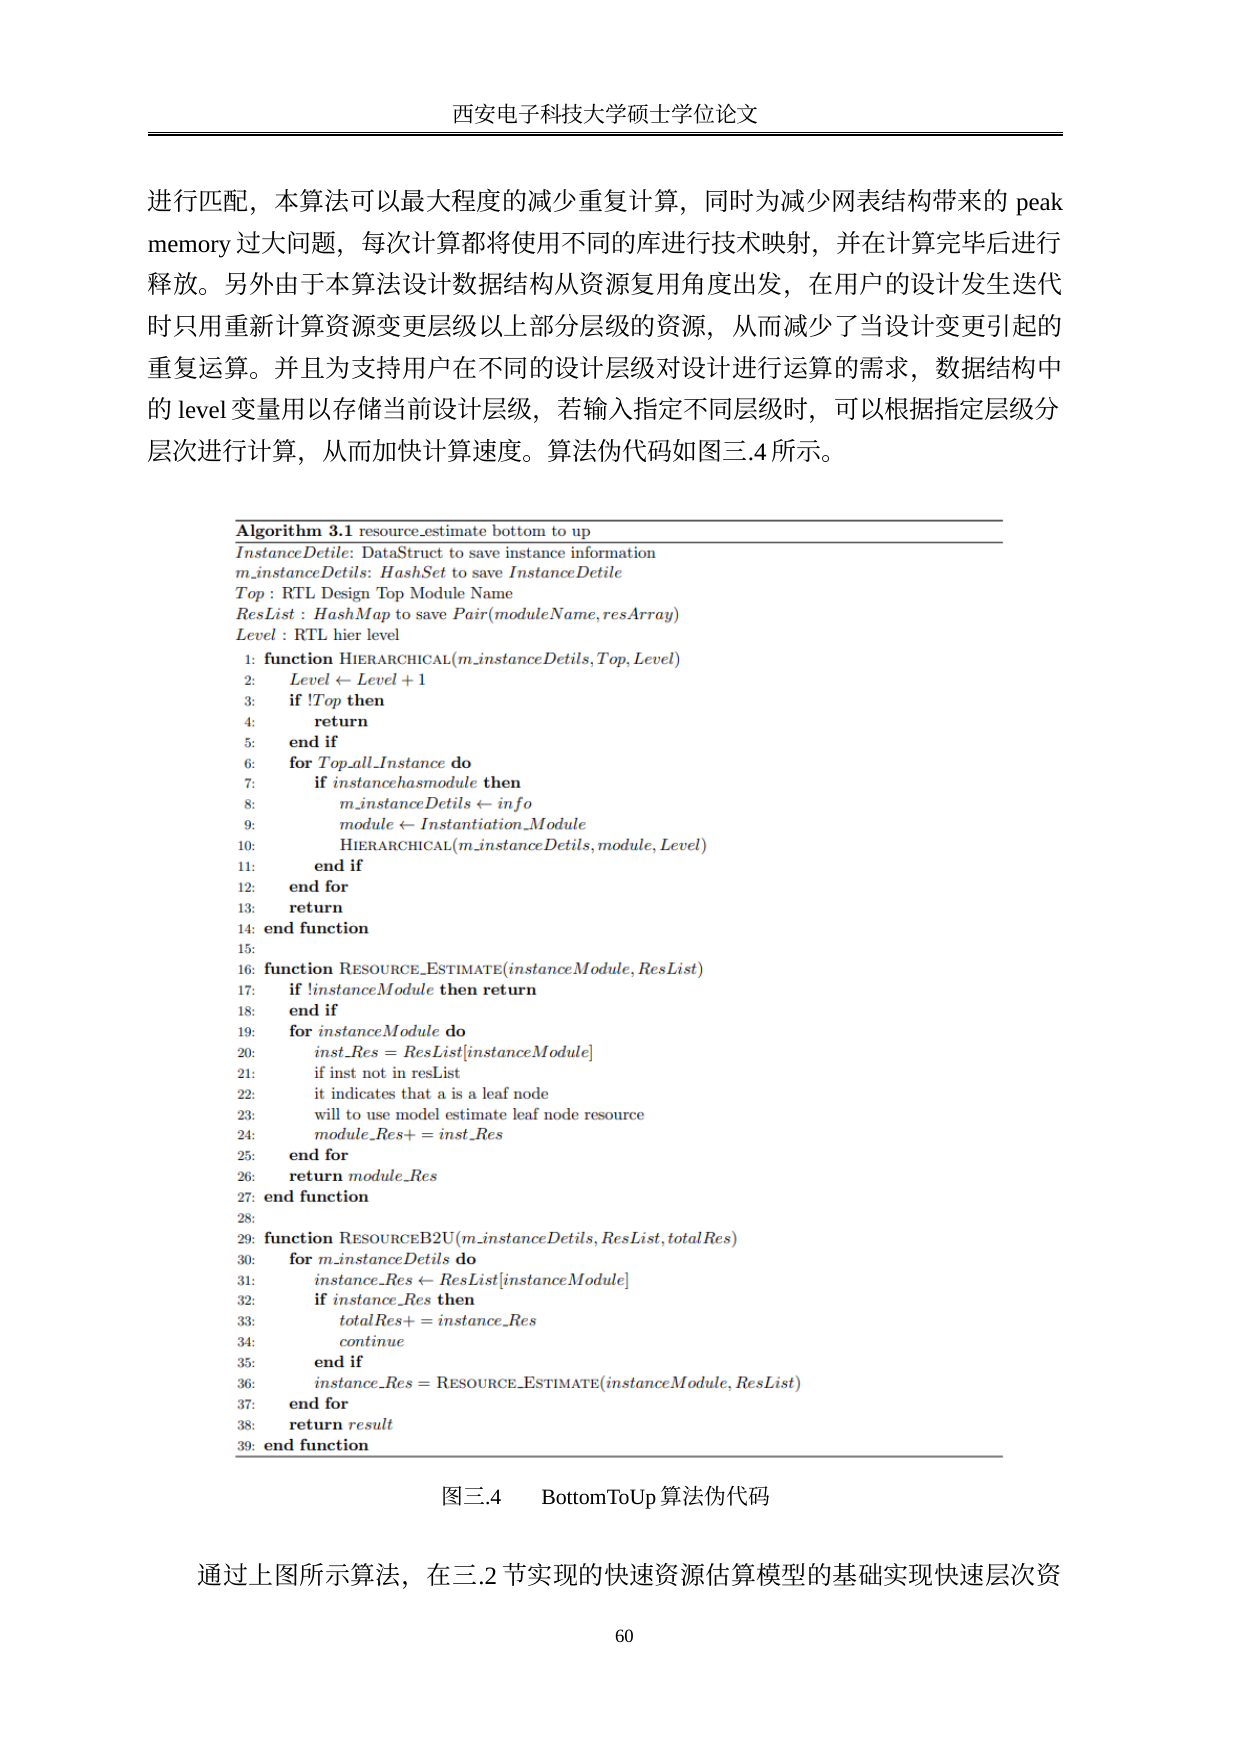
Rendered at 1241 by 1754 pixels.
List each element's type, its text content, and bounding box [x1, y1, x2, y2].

text 通过上图所示算法，在3.2节实现的快速资源估算模型的基础实现快速层次资源估算，输入为RTL级Verilog HDL设计，输出为该设计每个层级所使用的资源数量及相对应的树结构层次，若在输入时提供FPGA型号和资源，程序也会评估该设计所需要的FPGA的数量。如图3.16所示。 [148, 1551, 1063, 1593]
picture [216, 510, 1019, 1467]
text BottomToUp算法伪代码 [148, 1479, 1063, 1510]
